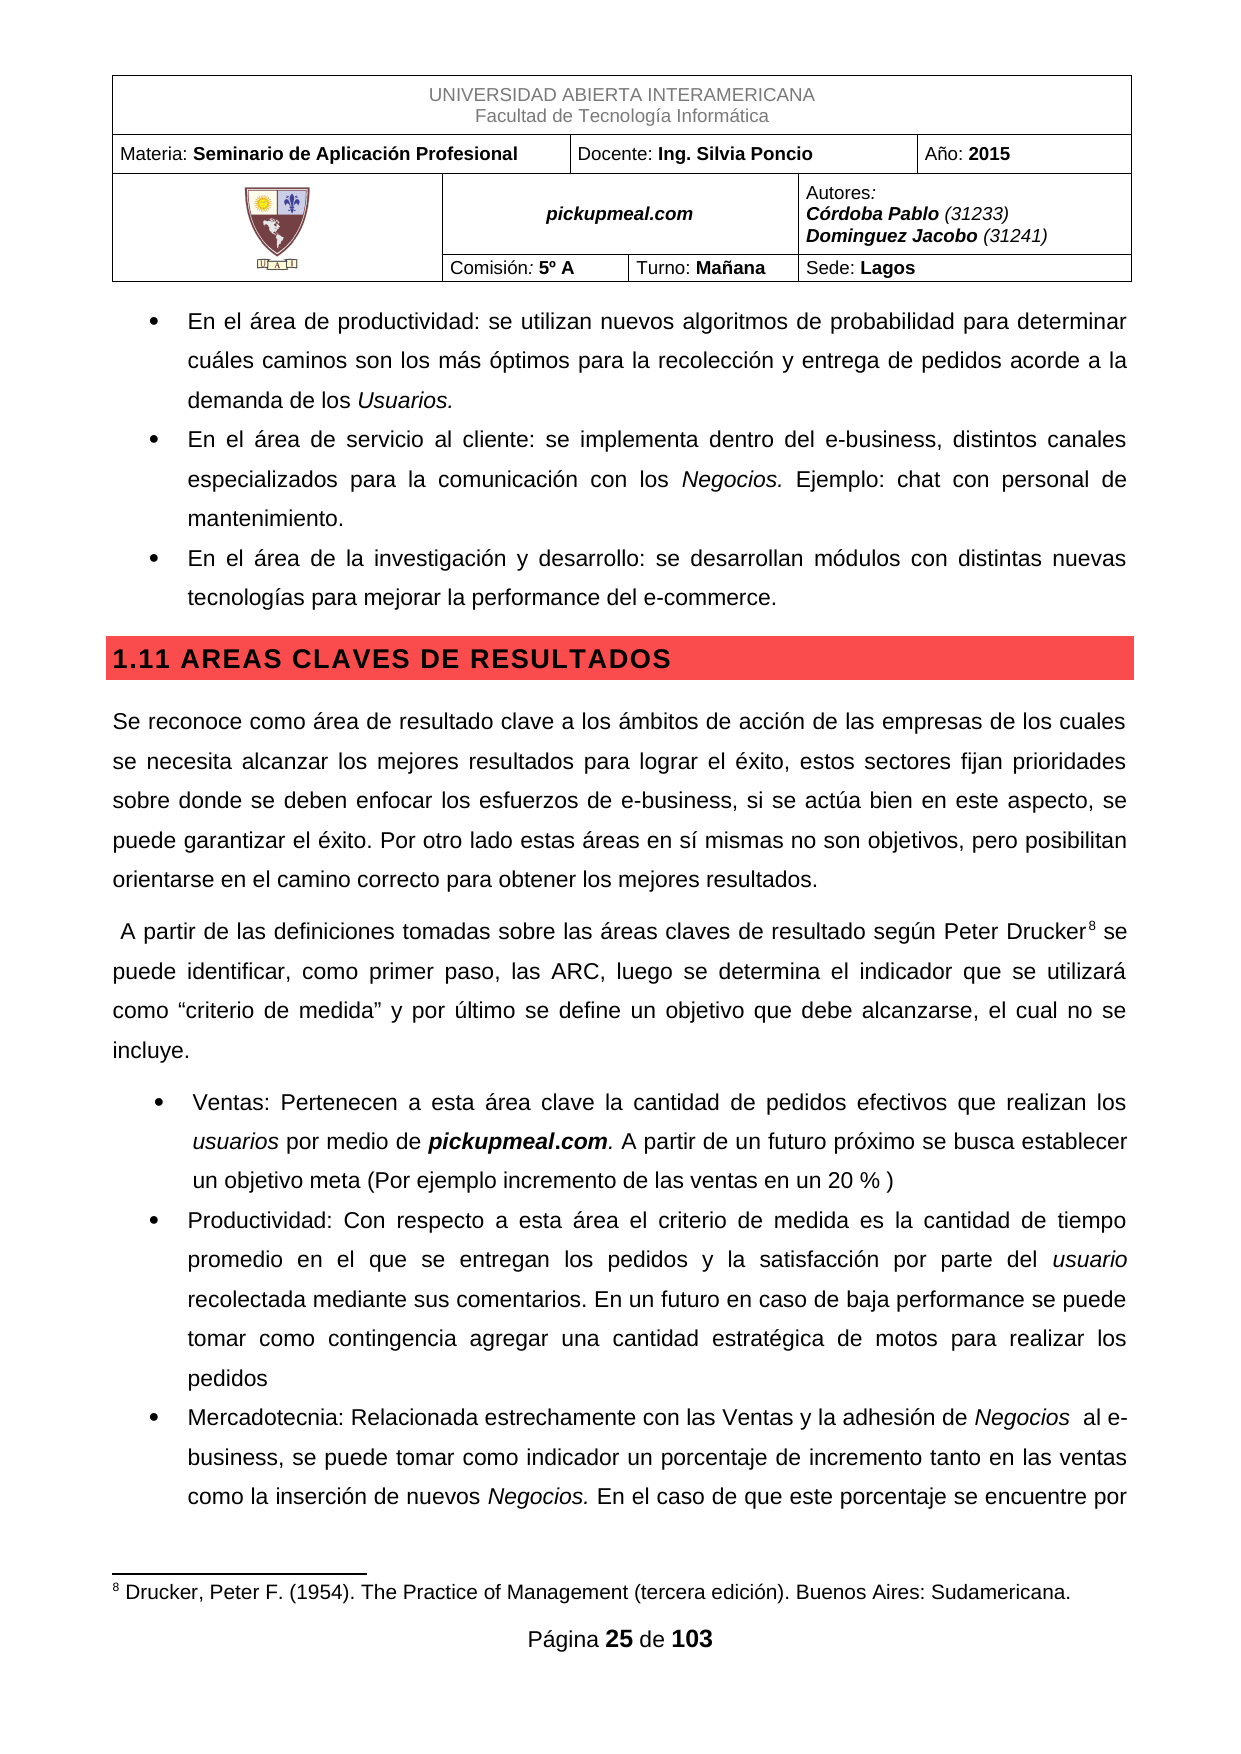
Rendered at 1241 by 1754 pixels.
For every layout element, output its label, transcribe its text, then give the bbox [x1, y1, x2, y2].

list Ventas: Pertenecen a esta área clave la cantidad de pedidos efectivos que realizan los usuarios por medio de pickupmeal.com. A partir de un futuro próximo se busca establecer un objetivo meta (Por ejemplo incremento de las ventas en un 20 % ) [155, 1088, 1128, 1194]
text A partir de las definiciones tomadas sobre las áreas claves de resultado según Peter Drucker se puede identificar, como primer paso, las ARC, luego se determina el indicador que se utilizará como “criterio de medida” y por último se define un objetivo que debe alcanzarse, el cual no se incluye. [112, 918, 1128, 1063]
subtitle 1.11 Areas claves de resultados [113, 643, 1128, 674]
list En el área de la investigación y desarrollo: se desarrollan módulos con distintas nuevas tecnologías para mejorar la performance del e-commerce. [150, 545, 1128, 611]
list En el área de servicio al cliente: se implementa dentro del e-business, distintos canales especializados para la comunicación con los Negocios. Ejemplo: chat con personal de mantenimiento. [150, 426, 1128, 532]
list Productividad: Con respecto a esta área el criterio de medida es la cantidad de tiempo promedio en el que se entregan los pedidos y la satisfacción por parte del usuario recolectada mediante sus comentarios. En un futuro en caso de baja performance se puede tomar como contingencia agregar una cantidad estratégica de motos para realizar los pedidos [150, 1207, 1128, 1391]
list En el área de productividad: se utilizan nuevos algoritmos de probabilidad para determinar cuáles caminos son los más óptimos para la recolección y entrega de pedidos acorde a la demanda de los Usuarios. [150, 308, 1128, 413]
picture [230, 182, 325, 273]
text Se reconoce como área de resultado clave a los ámbitos de acción de las empresas de los cuales se necesita alcanzar los mejores resultados para lograr el éxito, estos sectores fijan prioridades sobre donde se deben enfocar los esfuerzos de e-business, si se actúa bien en este aspecto, se puede garantizar el éxito. Por otro lado estas áreas en sí mismas no son objetivos, pero posibilitan orientarse en el camino correcto para obtener los mejores resultados. [112, 708, 1128, 892]
